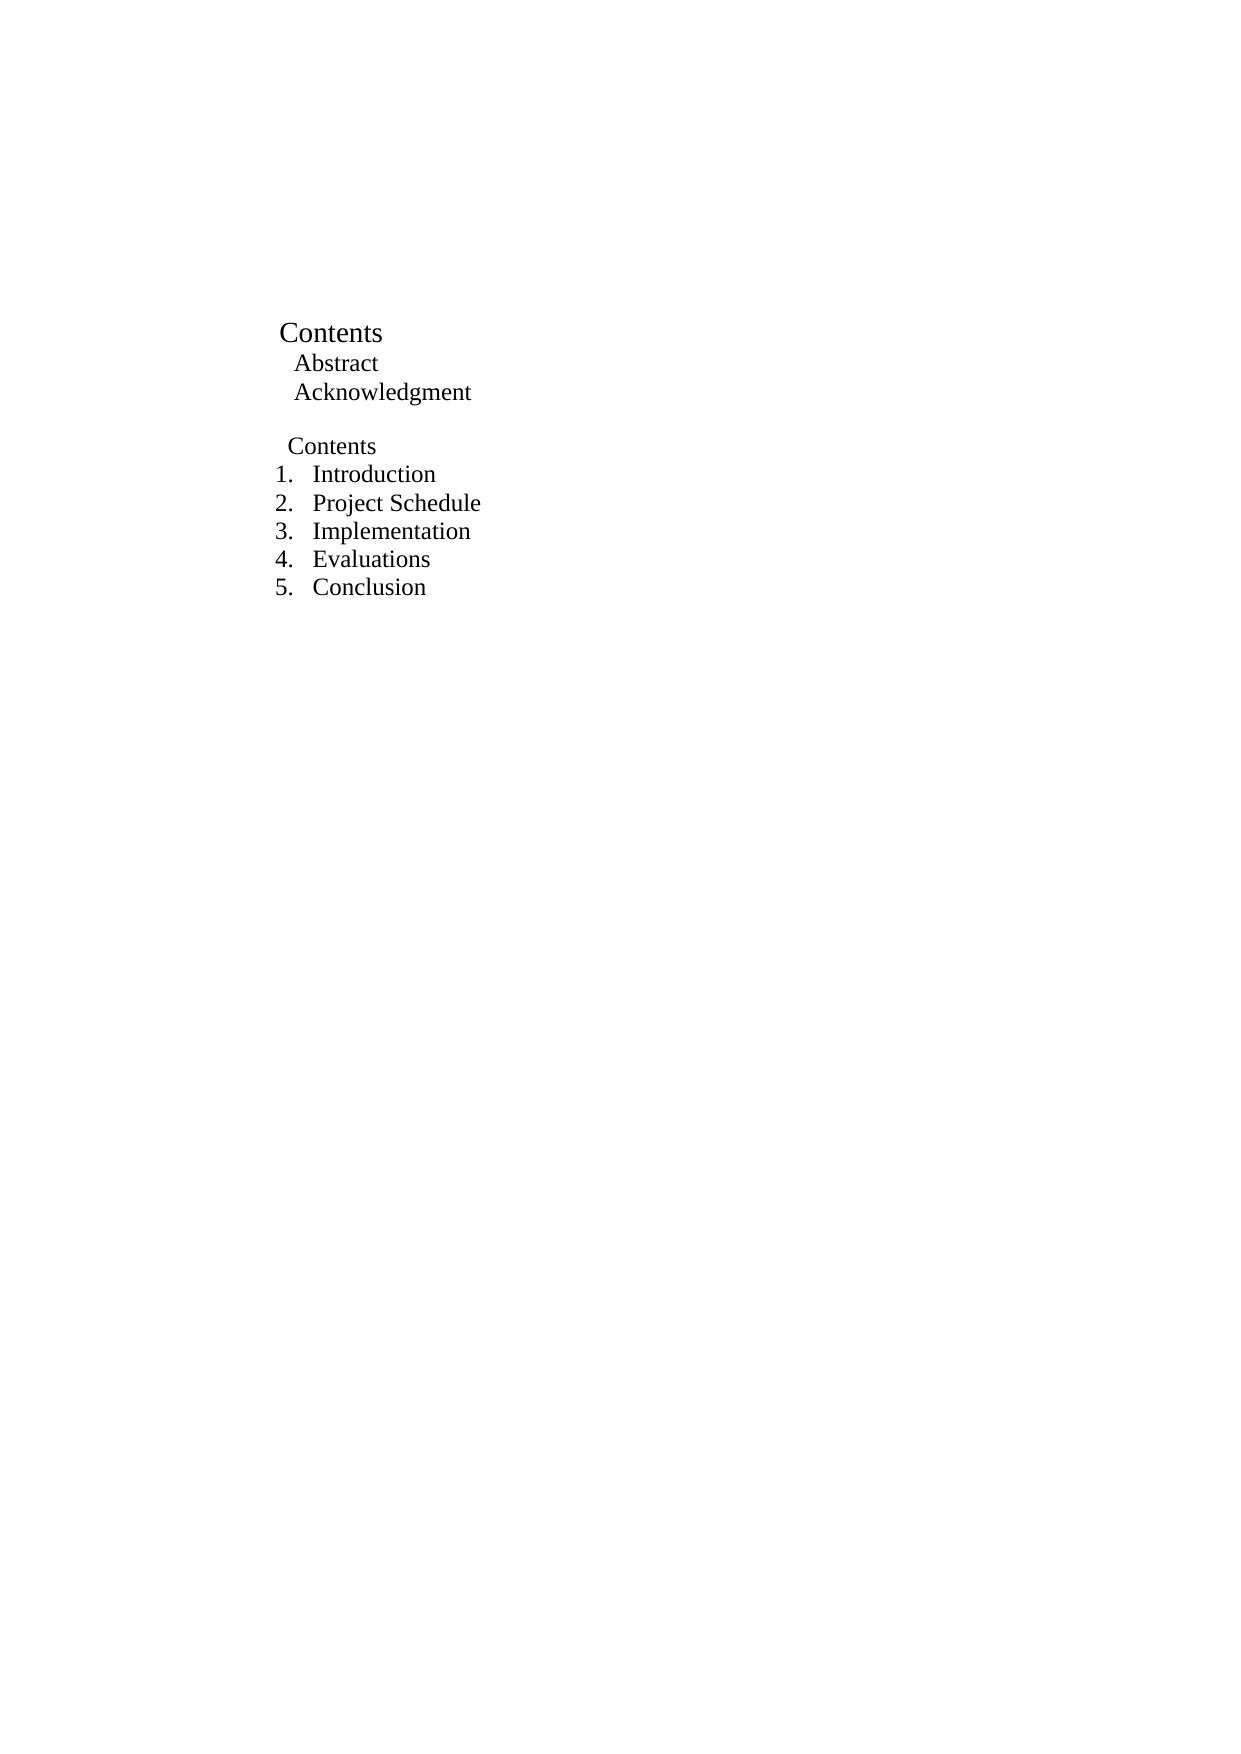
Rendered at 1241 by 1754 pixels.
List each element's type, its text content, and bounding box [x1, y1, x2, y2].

list Conclusion [275, 573, 1090, 601]
text Contents [279, 316, 1090, 349]
list Introduction [275, 460, 1090, 488]
text Abstract [150, 349, 1090, 377]
text Acknowledgment [150, 377, 1090, 406]
list Implementation [275, 517, 1090, 545]
list Evaluations [275, 545, 1090, 573]
text Contents [150, 432, 1090, 460]
list Project Schedule [275, 488, 1090, 517]
